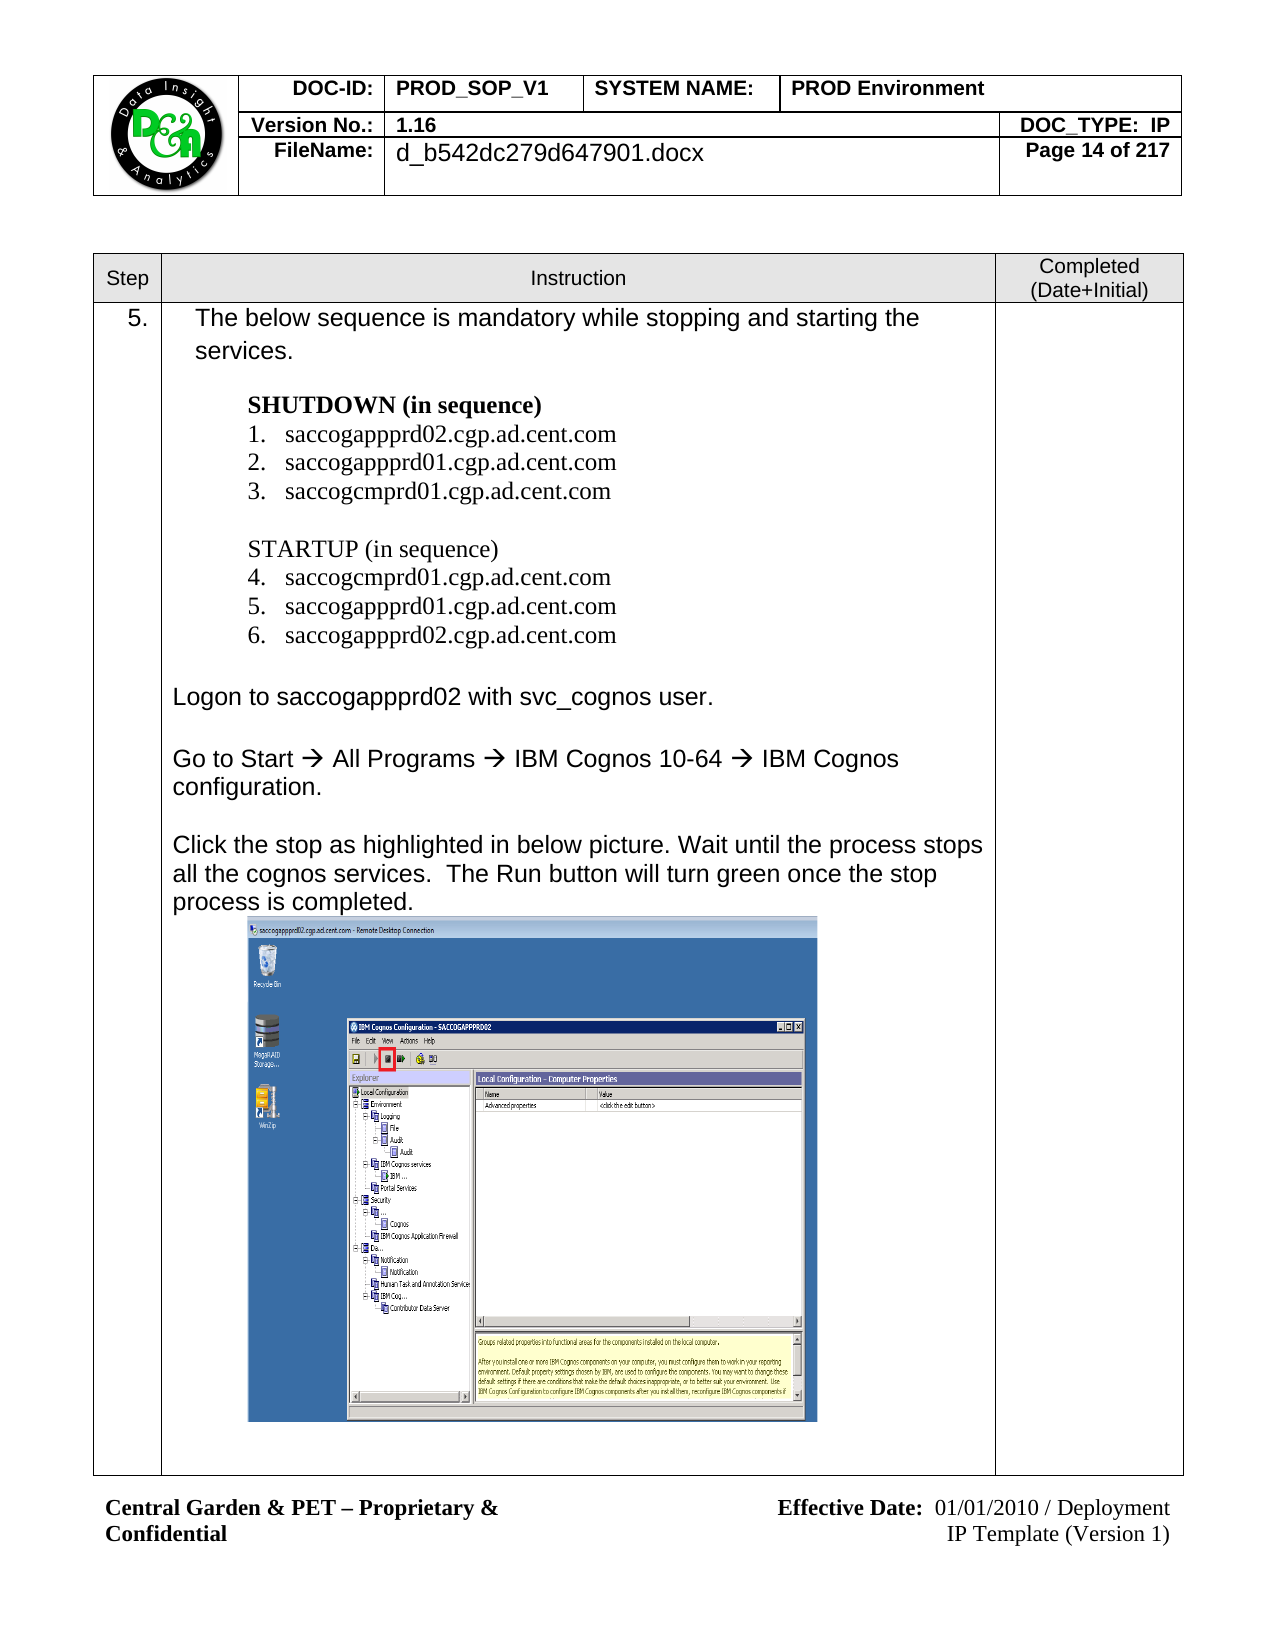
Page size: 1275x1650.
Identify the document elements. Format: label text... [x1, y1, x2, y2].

table_cell [94, 303, 161, 1475]
table_header Instruction [162, 254, 995, 302]
table_cell The below sequence is mandatory while stopping and starting the services. SHUTDOWN (in sequence) saccogappprd02.cgp.ad.cent.com saccogappprd01.cgp.ad.cent.com saccogcmprd01.cgp.ad.cent.com STARTUP (in sequence) saccogcmprd01.cgp.ad.cent.com saccogappprd01.cgp.ad.cent.com saccogappprd02.cgp.ad.cent.com Logon to saccogappprd02 with svc_cognos user. Go to Start All Programs IBM Cognos 10-64 IBM Cognos configuration. Click the stop as highlighted in below picture. Wait until the process stops all the cognos services. The Run button will turn green once the stop process is completed. [162, 303, 995, 1475]
table_header Step [94, 254, 161, 302]
table_cell [996, 303, 1183, 1475]
picture [247, 916, 818, 1422]
table_header Completed (Date+Initial) [996, 254, 1183, 302]
picture [108, 76, 227, 195]
